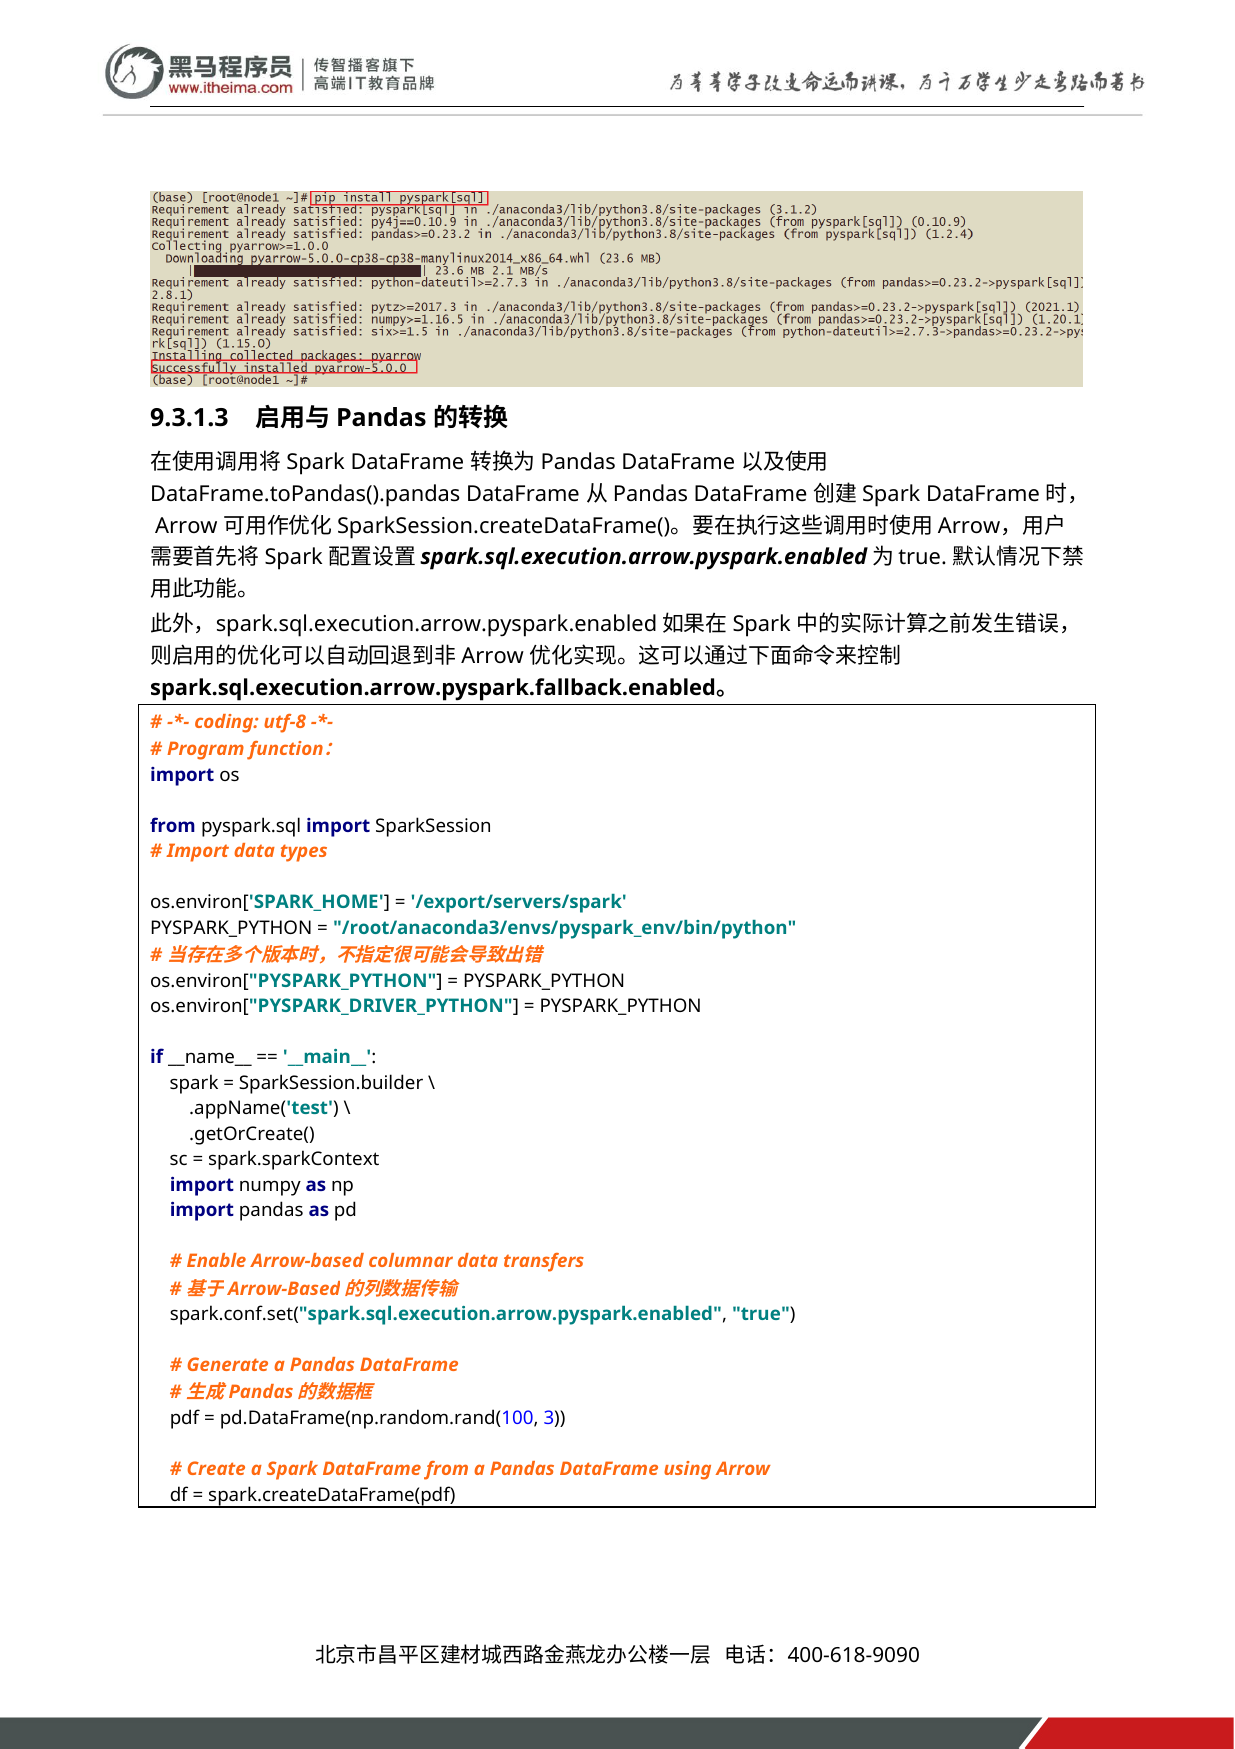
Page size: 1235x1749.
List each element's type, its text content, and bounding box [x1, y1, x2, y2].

text 此外，spark.sql.execution.arrow.pyspark.enabled如果在 Spark 中的实际计算之前发生错误，则启用的优化可以自动回退到非 Arrow 优化实现。这可以通过下面命令来控制spark.sql.execution.arrow.pyspark.fallback.enabled。 [150, 606, 1084, 701]
subtitle 启用与 Pandas 的转换 [150, 397, 1084, 434]
text 在使用调用将 Spark DataFrame 转换为 Pandas DataFrame 以及使用DataFrame.toPandas().pandas DataFrame 从 Pandas DataFrame 创建 Spark DataFrame 时， Arrow 可用作优化SparkSession.createDataFrame()。要在执行这些调用时使用 Arrow，用户需要首先将 Spark 配置设置spark.sql.execution.arrow.pyspark.enabled为true. 默认情况下禁用此功能。 [150, 444, 1084, 603]
picture [0, 1658, 1234, 1749]
picture [0, 0, 1235, 123]
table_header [139, 705, 1095, 1506]
picture [150, 191, 1083, 387]
